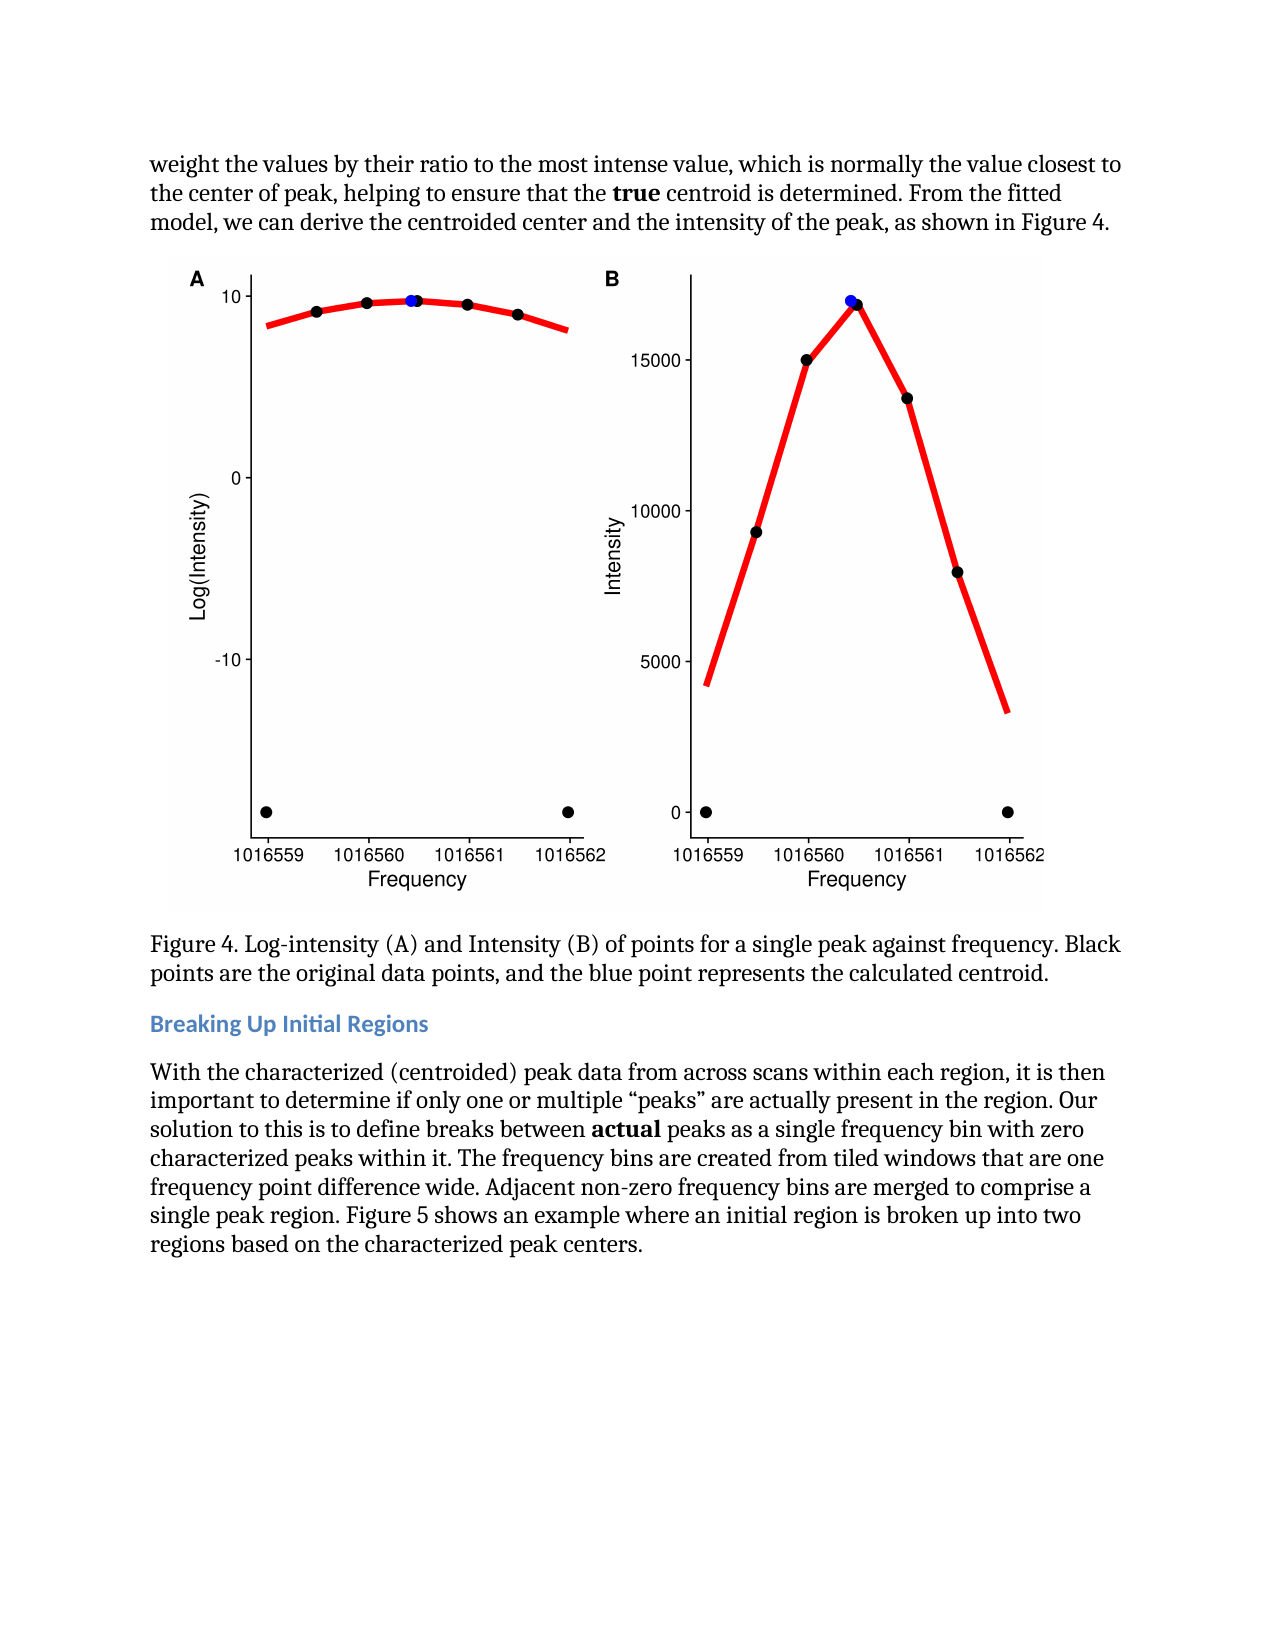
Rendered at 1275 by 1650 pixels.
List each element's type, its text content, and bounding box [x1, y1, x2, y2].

subtitle Breaking Up Initial Regions [150, 1008, 1125, 1039]
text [150, 150, 1125, 236]
text With the characterized (centroided) peak data from across scans within each region, it is then important to determine if only one or multiple “peaks” are actually present in the region. Our solution to this is to define breaks between actual peaks as a single frequency bin with zero characterized peaks within it. The frequency bins are created from tiled windows that are one frequency point difference wide. Adjacent non-zero frequency bins are merged to comprise a single peak region. Figure 5 shows an example where an initial region is broken up into two regions based on the characterized peak centers. [150, 1058, 1125, 1259]
picture [168, 255, 1044, 912]
text Figure 4. Log-intensity (A) and Intensity (B) of points for a single peak against frequency. Black points are the original data points, and the blue point represents the calculated centroid. [150, 930, 1125, 987]
